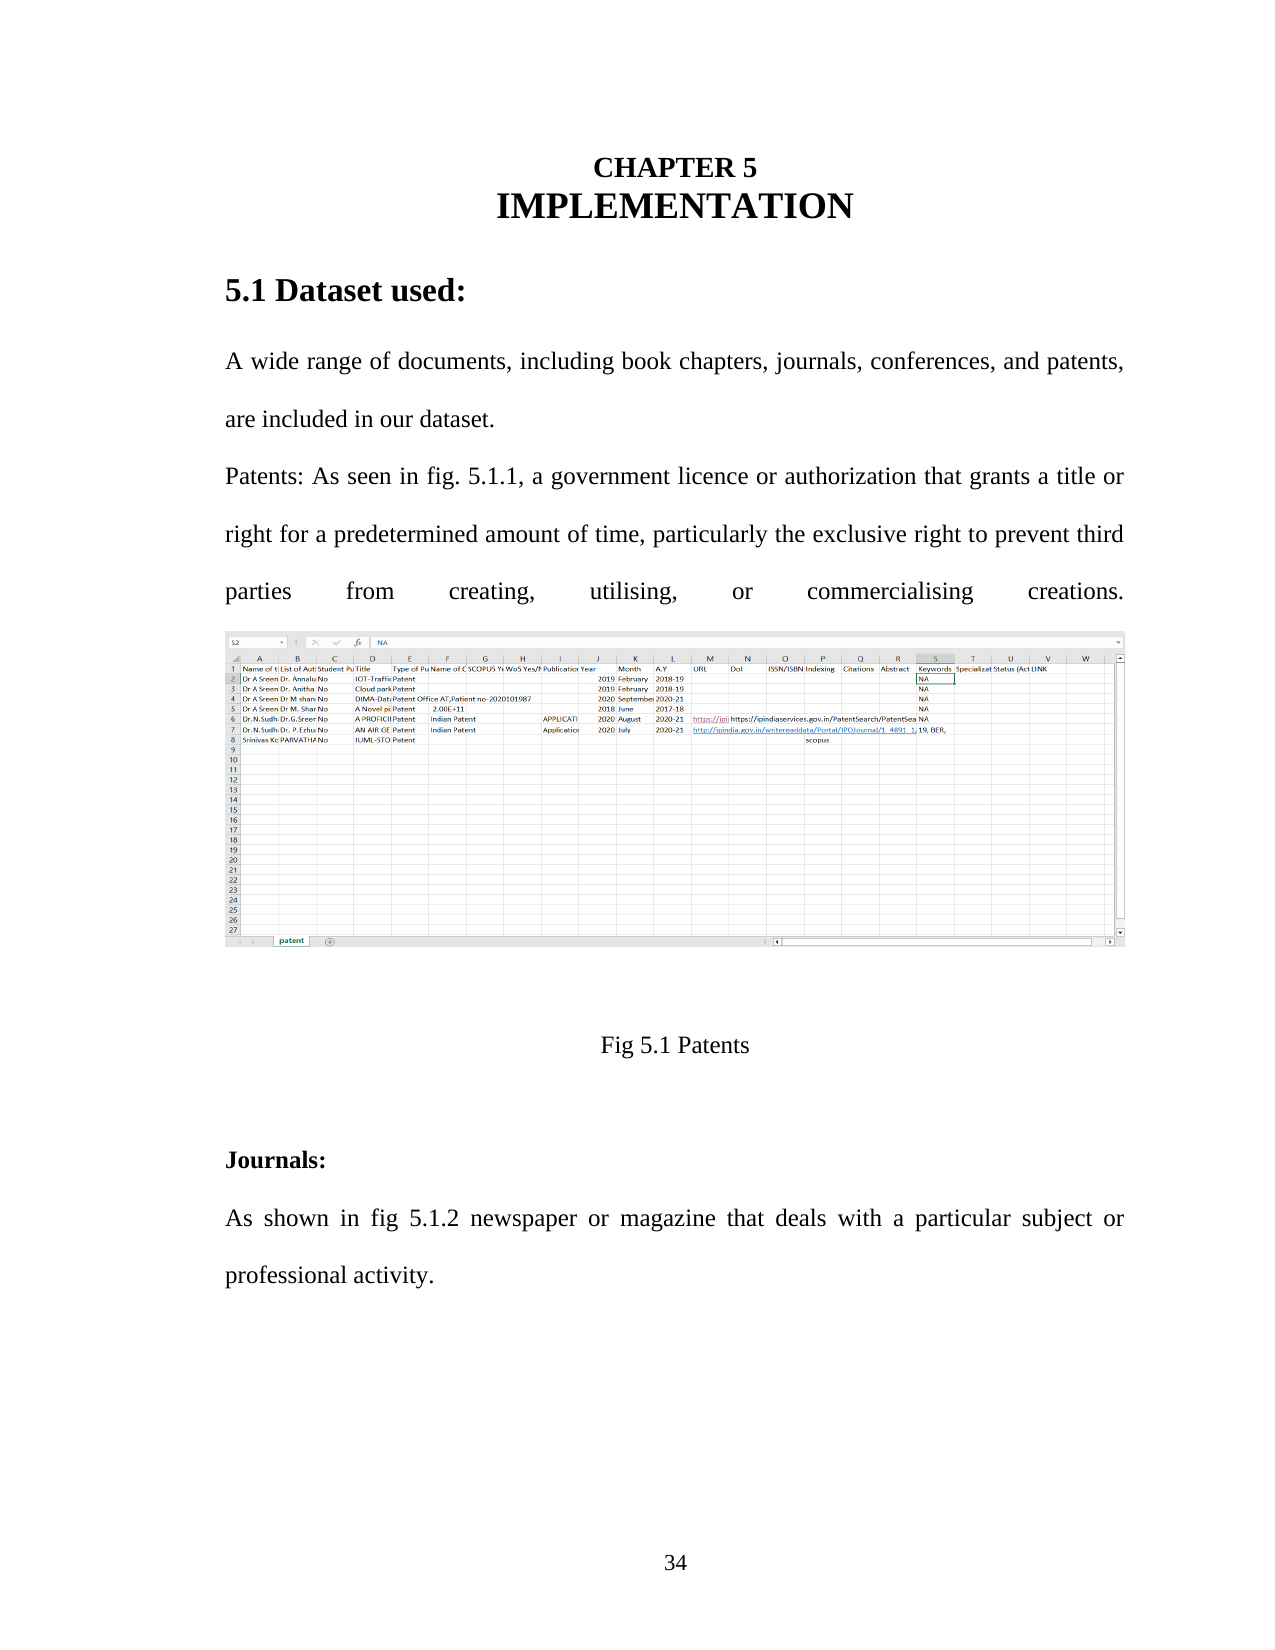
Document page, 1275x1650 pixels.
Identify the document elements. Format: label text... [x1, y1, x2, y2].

list IMPLEMENTATION [225, 183, 1125, 227]
text A wide range of documents, including book chapters, journals, conferences, and patents, are included in our dataset. [225, 346, 1125, 433]
text CHAPTER 5 [225, 150, 1125, 183]
text Fig 5.1 Patents [225, 1030, 1125, 1059]
picture [225, 631, 1125, 947]
text Journals: [225, 1145, 1125, 1174]
text As shown in fig 5.1.2 newspaper or magazine that deals with a particular subject or professional activity. [225, 1203, 1125, 1289]
text 5.1 Dataset used: [225, 270, 1125, 308]
text Patents: As seen in fig. 5.1.1, a government licence or authorization that grants a title or right for a predetermined amount of time, particularly the exclusive right to prevent third parties from creating, utilising, or commercialising creations. [225, 461, 1125, 631]
